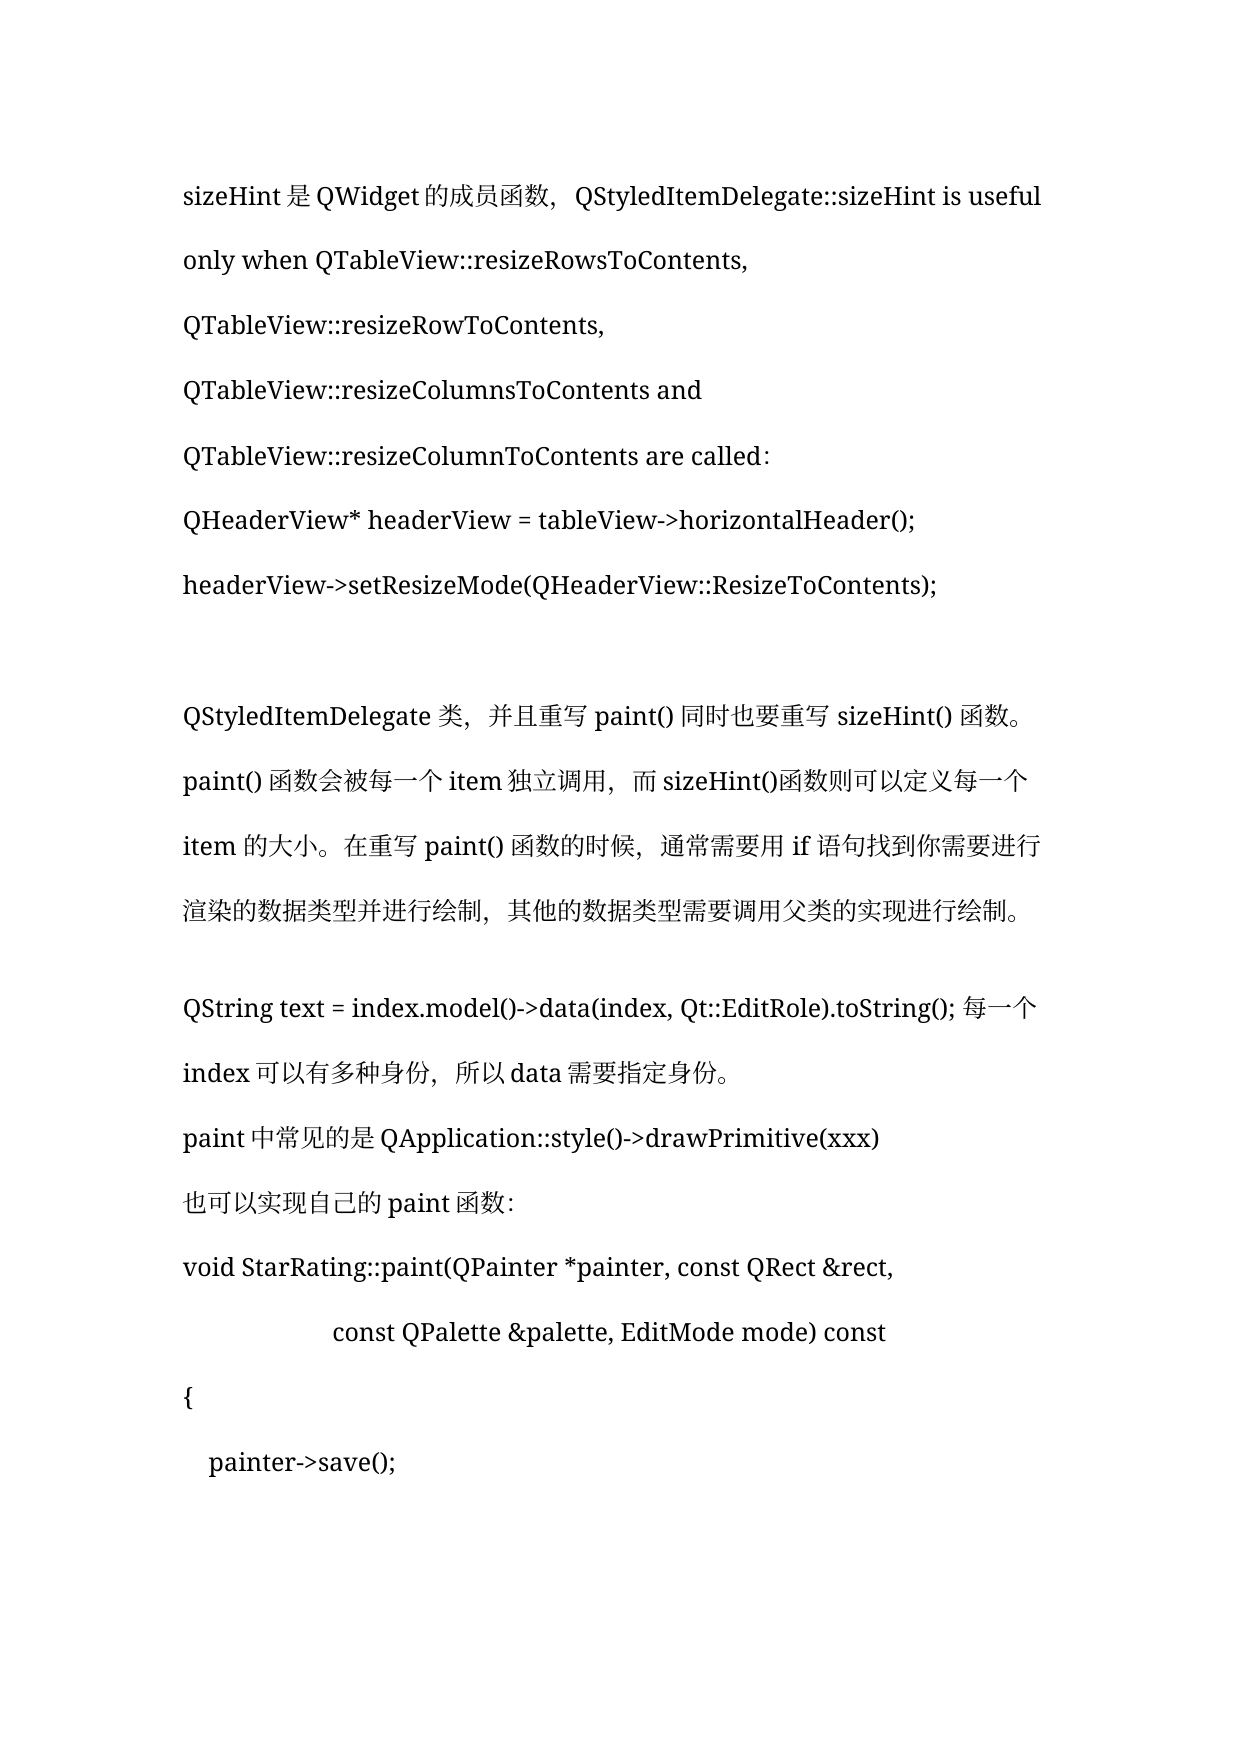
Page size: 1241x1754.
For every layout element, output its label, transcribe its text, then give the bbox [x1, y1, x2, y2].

text headerView->setResizeMode(QHeaderView::ResizeToContents); [183, 552, 1058, 617]
text painter->save(); [183, 1429, 1058, 1494]
text const QPalette &palette, EditMode mode) const [183, 1299, 1058, 1364]
text 也可以实现自己的paint函数： [183, 1169, 1058, 1234]
text QHeaderView* headerView = tableView->horizontalHeader(); [183, 487, 1058, 552]
text void StarRating::paint(QPainter *painter, const QRect &rect, [183, 1234, 1058, 1299]
text paint中常见的是QApplication::style()->drawPrimitive(xxx) [183, 1104, 1058, 1169]
text QString text = index.model()->data(index, Qt::EditRole).toString(); 每一个index可以有多种身份，所以data需要指定身份。 [183, 974, 1058, 1104]
text { [183, 1364, 1058, 1429]
text QStyledItemDelegate 类，并且重写 paint() 同时也要重写 sizeHint() 函数。paint() 函数会被每一个item独立调用，而sizeHint()函数则可以定义每一个item 的大小。在重写 paint() 函数的时候，通常需要用 if 语句找到你需要进行渲染的数据类型并进行绘制，其他的数据类型需要调用父类的实现进行绘制。 [183, 682, 1058, 942]
text sizeHint是QWidget的成员函数，QStyledItemDelegate::sizeHint is useful only when QTableView::resizeRowsToContents, QTableView::resizeRowToContents, QTableView::resizeColumnsToContents and QTableView::resizeColumnToContents are called： [183, 162, 1058, 487]
